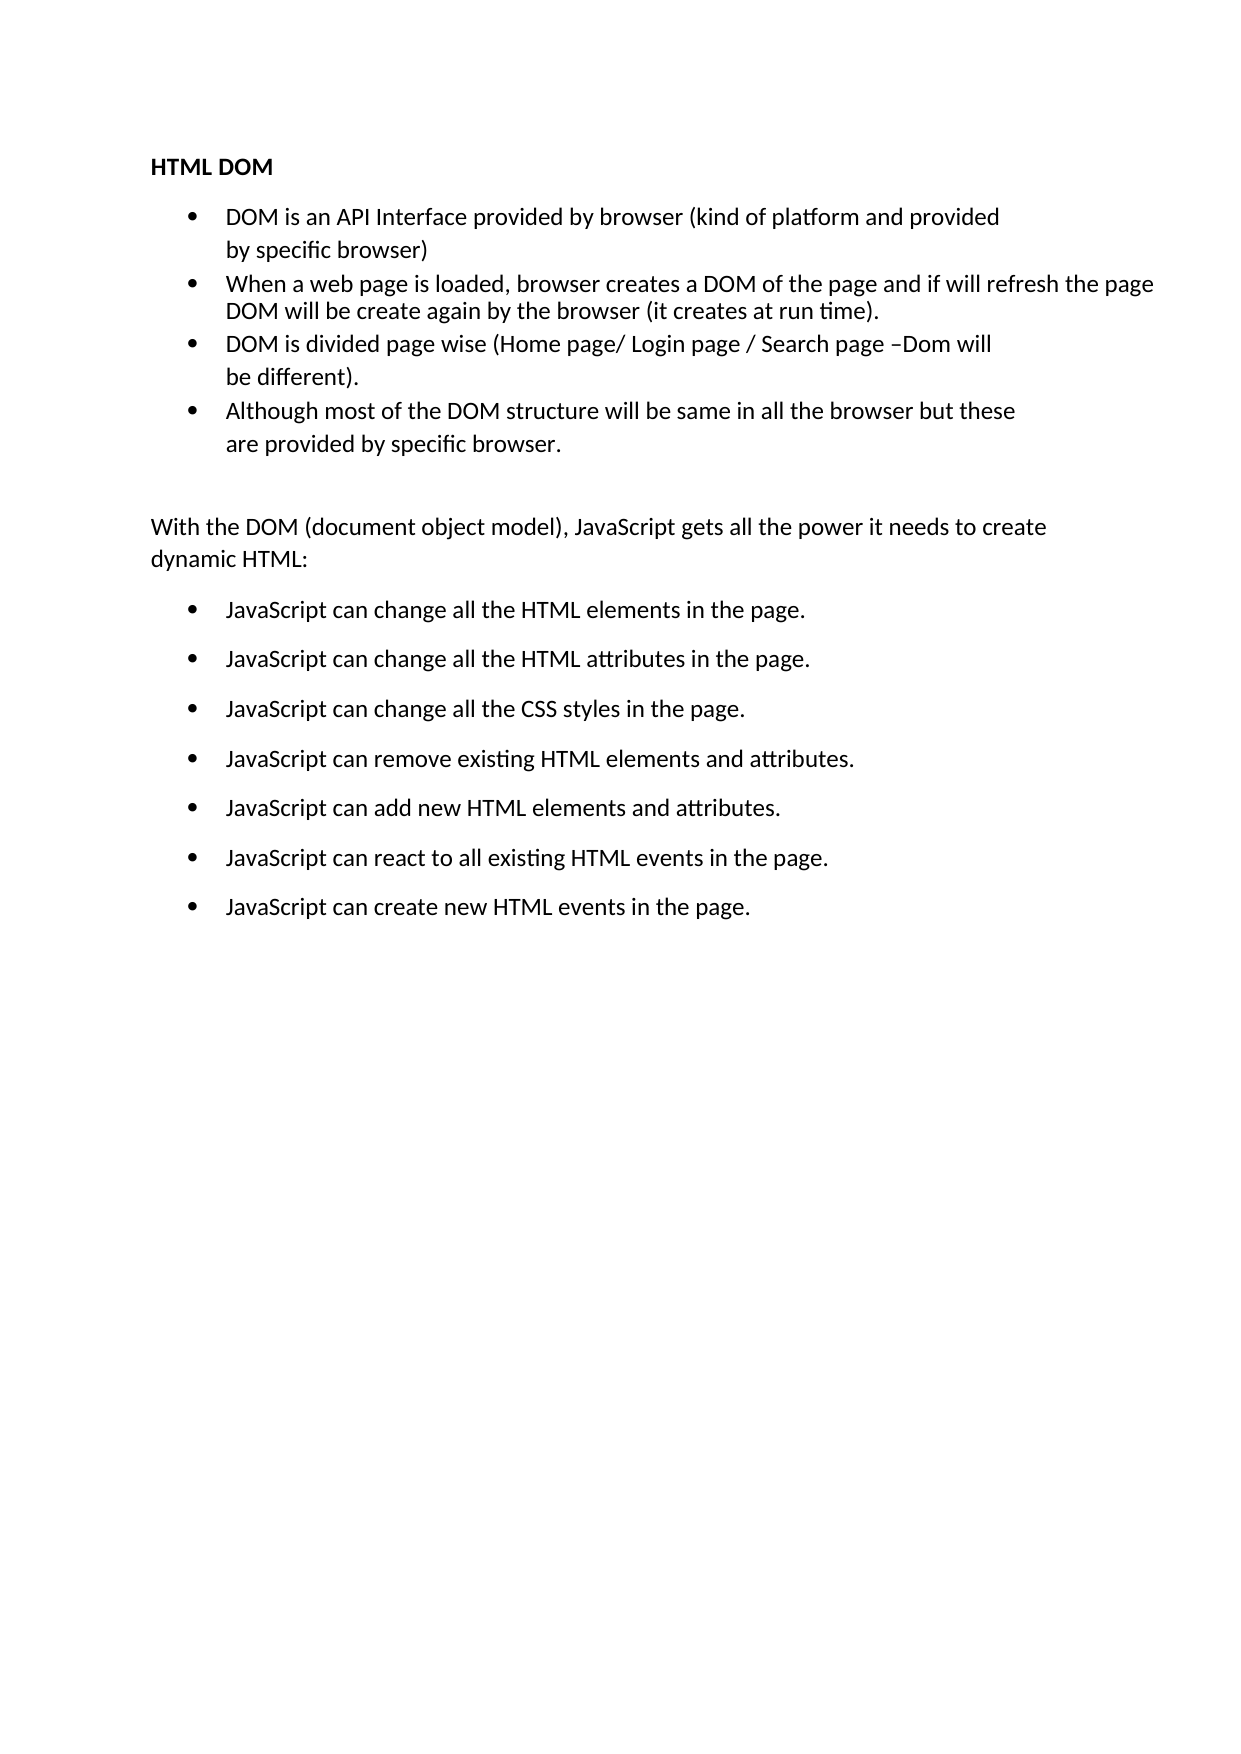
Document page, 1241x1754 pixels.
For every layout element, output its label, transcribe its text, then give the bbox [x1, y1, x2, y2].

text With the DOM (document object model), JavaScript gets all the power it needs to create dynamic HTML: [151, 509, 1067, 574]
list Although most of the DOM structure will be same in all the browser but these are provided by specific browser. [188, 393, 1052, 459]
list When a web page is loaded, browser creates a DOM of the page and if will refresh the page DOM will be create again by the browser (it creates at run time). [188, 271, 1165, 325]
list DOM is an API Interface provided by browser (kind of platform and provided by specific browser) [188, 199, 1030, 265]
list JavaScript can add new HTML elements and attributes. [188, 795, 1165, 822]
list JavaScript can remove existing HTML elements and attributes. [188, 746, 1165, 773]
list JavaScript can create new HTML events in the page. [188, 894, 1165, 921]
list DOM is divided page wise (Home page/ Login page / Search page –Dom will be different). [188, 326, 1022, 392]
list JavaScript can react to all existing HTML events in the page. [188, 845, 1165, 872]
text HTML DOM [151, 150, 1165, 182]
list JavaScript can change all the HTML elements in the page. [188, 597, 1165, 624]
list JavaScript can change all the HTML attributes in the page. [188, 646, 1165, 673]
list JavaScript can change all the CSS styles in the page. [188, 696, 1165, 723]
